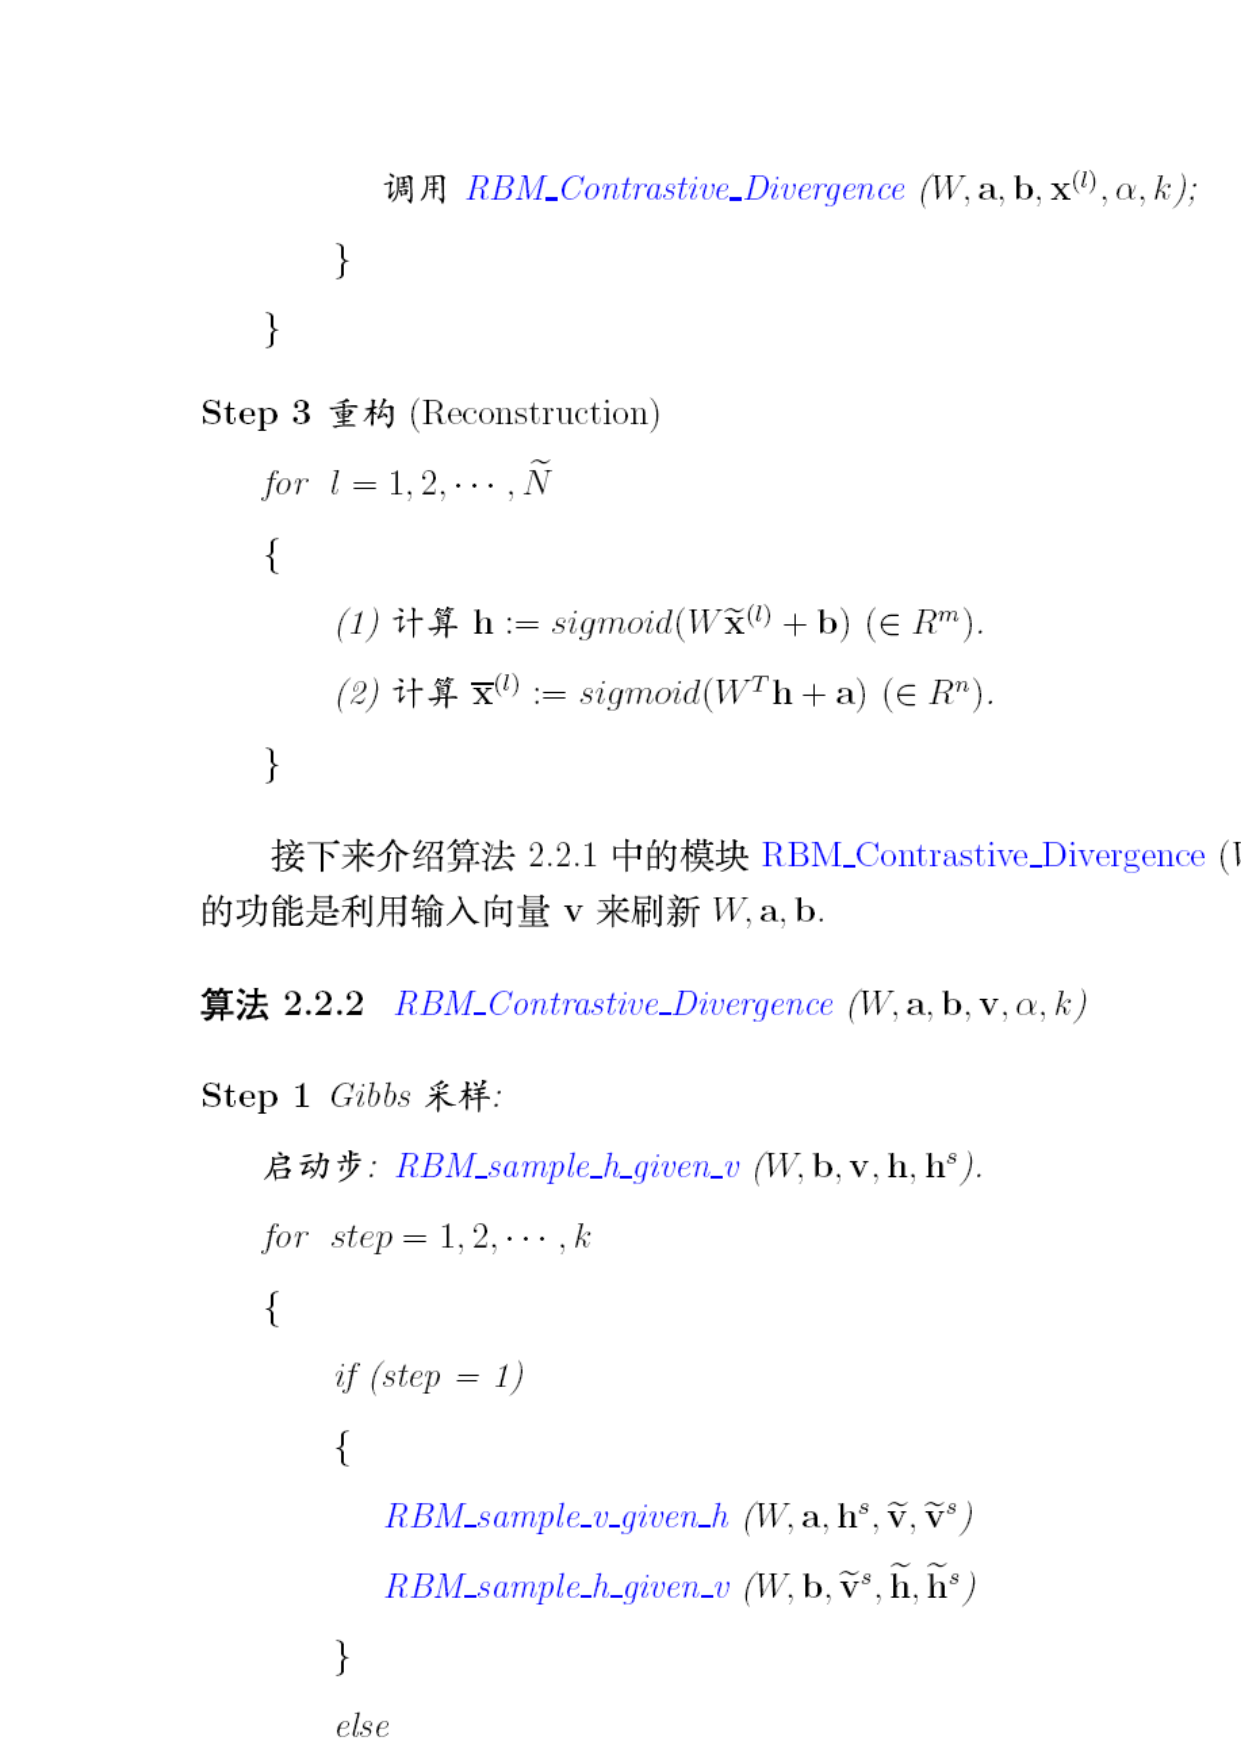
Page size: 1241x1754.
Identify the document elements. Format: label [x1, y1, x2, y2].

picture [187, 162, 1241, 1754]
